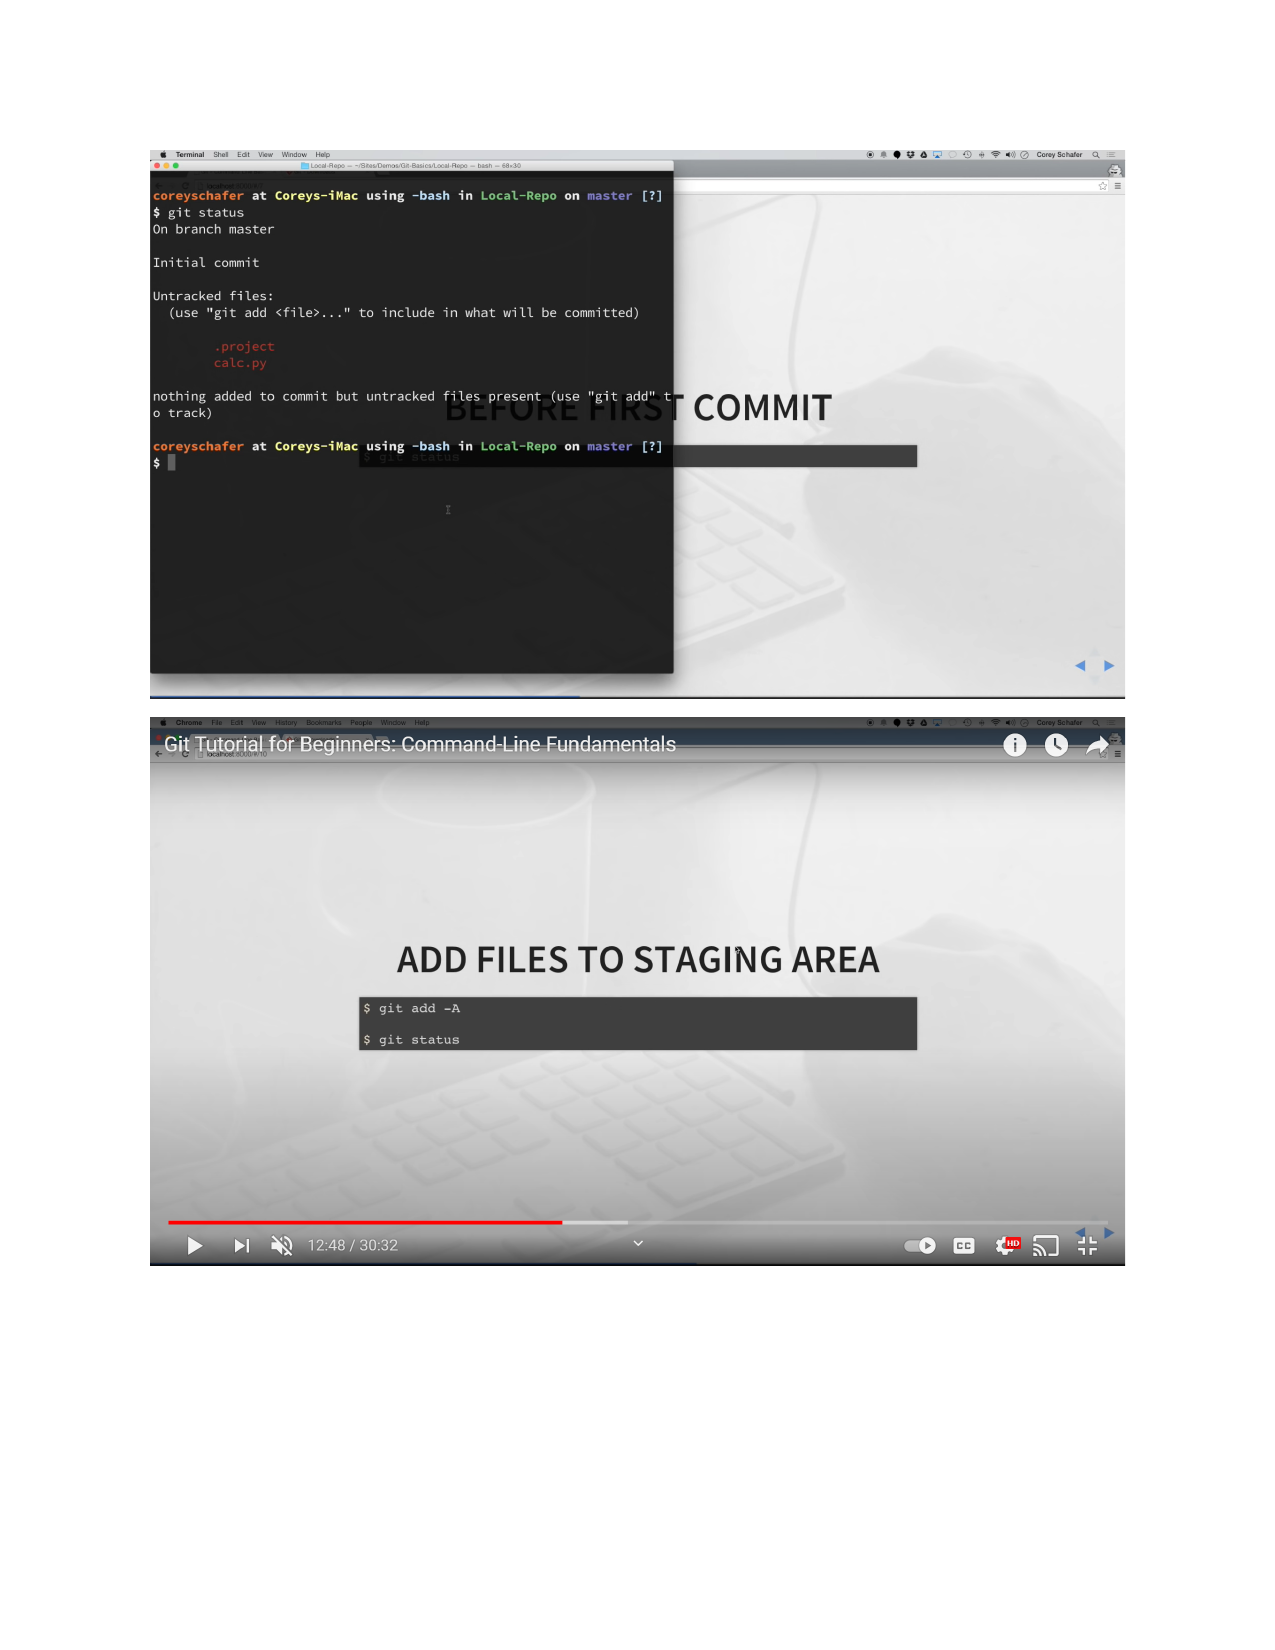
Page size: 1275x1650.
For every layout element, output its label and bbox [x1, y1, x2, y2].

picture [150, 717, 1125, 1266]
picture [150, 150, 1125, 699]
